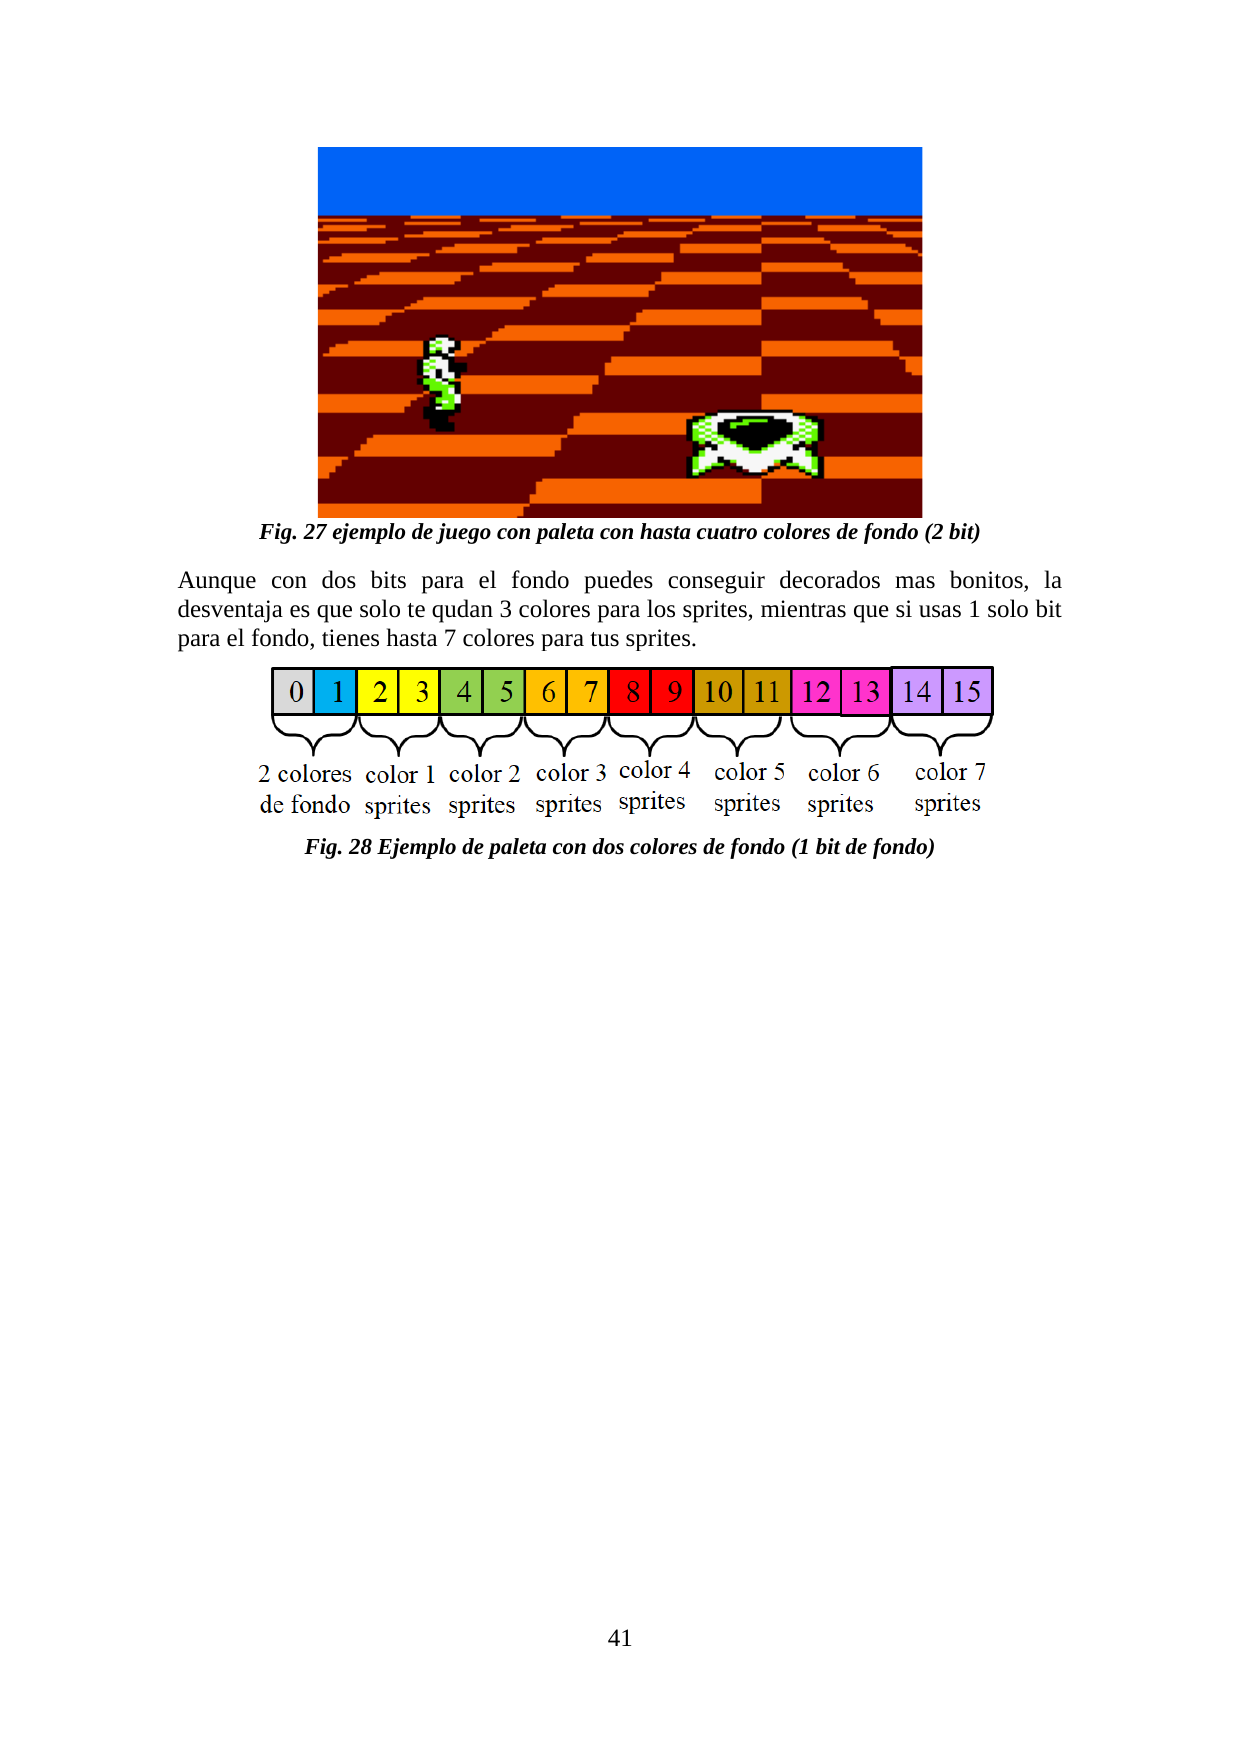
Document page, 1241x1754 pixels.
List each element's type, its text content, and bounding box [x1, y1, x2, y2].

text Fig. 28 Ejemplo de paleta con dos colores de fondo (1 bit de fondo) [177, 833, 1063, 859]
picture [317, 147, 923, 518]
text Fig. 27 ejemplo de juego con paleta con hasta cuatro colores de fondo (2 bit) [177, 518, 1063, 544]
picture [236, 651, 1004, 833]
text Aunque con dos bits para el fondo puedes conseguir decorados mas bonitos, la desventaja es que solo te qudan 3 colores para los sprites, mientras que si usas 1 solo bit para el fondo, tienes hasta 7 colores para tus sprites. [177, 565, 1063, 651]
